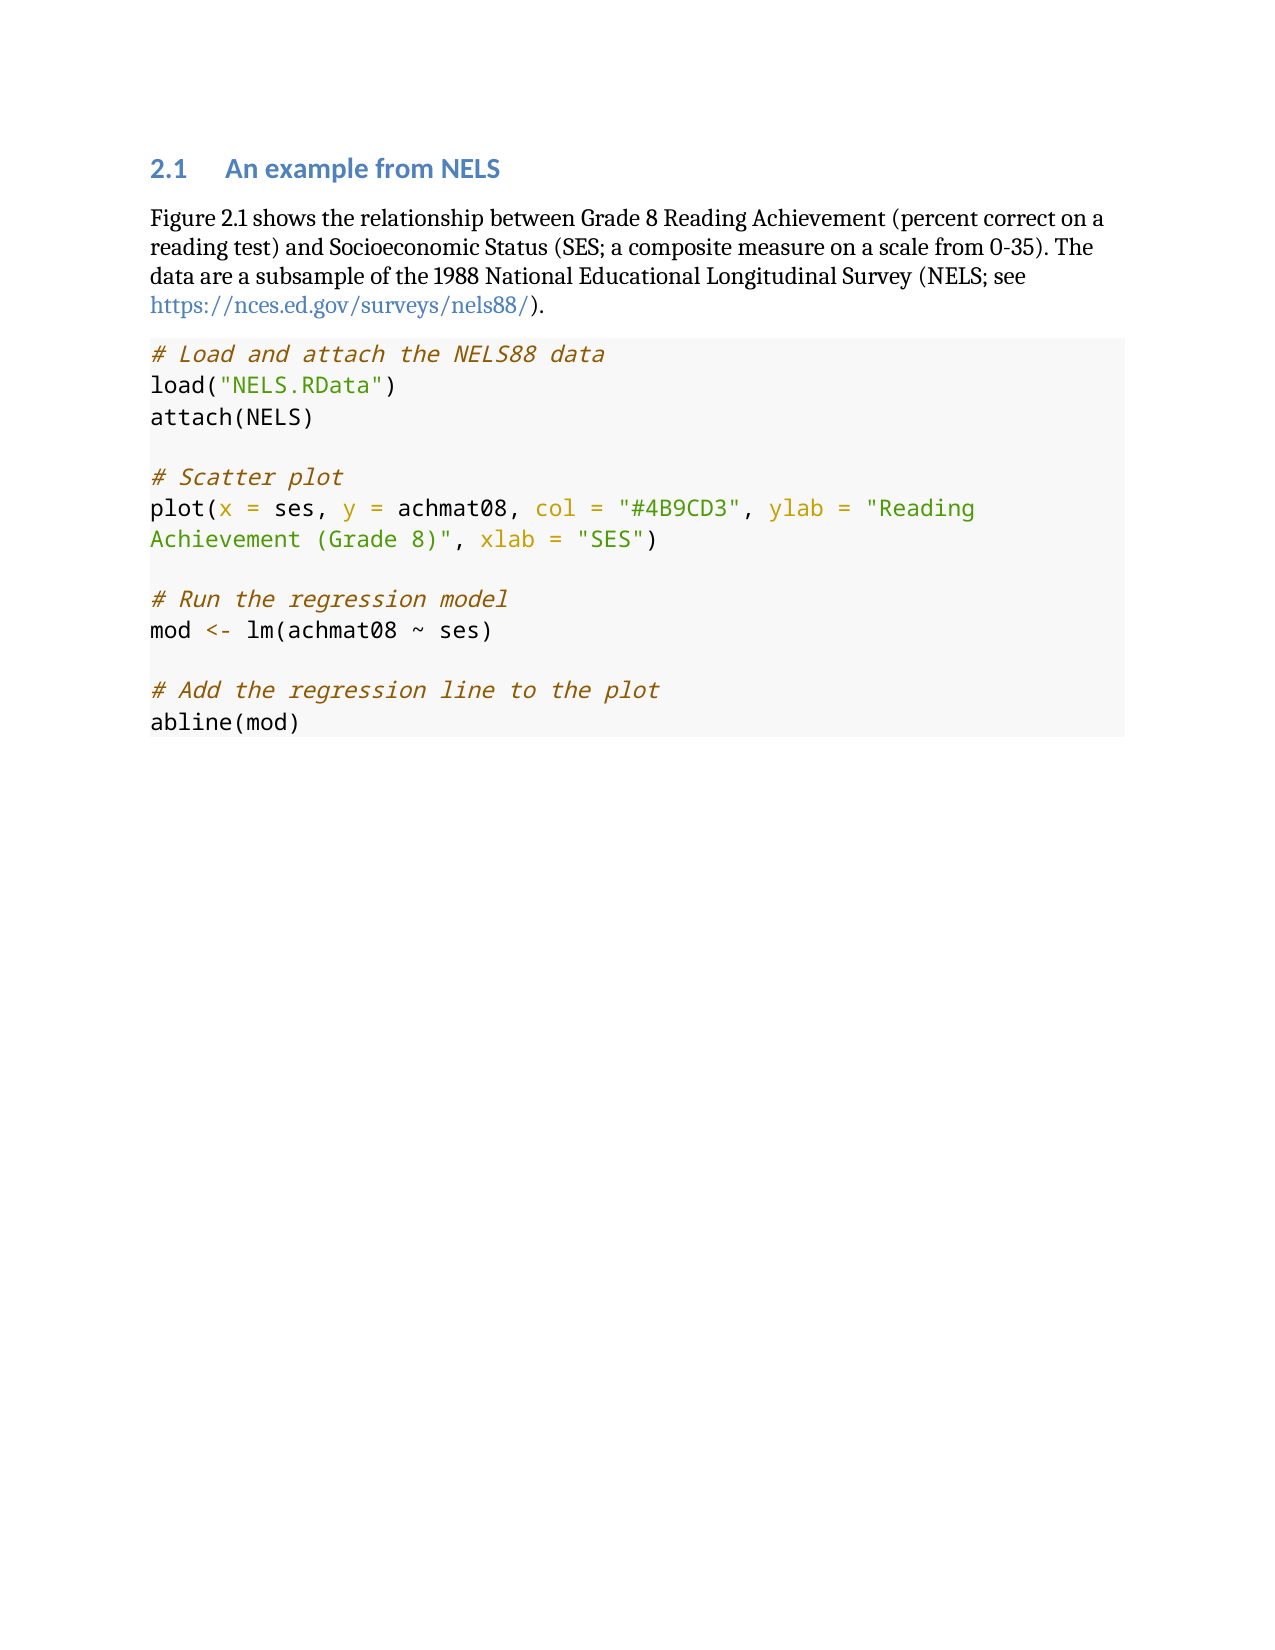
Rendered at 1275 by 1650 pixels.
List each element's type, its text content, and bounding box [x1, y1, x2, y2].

subtitle 2.1 An example from NELS [150, 150, 1125, 186]
text Figure 2.1 shows the relationship between Grade 8 Reading Achievement (percent correct on a reading test) and Socioeconomic Status (SES; a composite measure on a scale from 0-35). The data are a subsample of the 1988 National Educational Longitudinal Survey (NELS; see https://nces.ed.gov/surveys/nels88/). [150, 204, 1125, 319]
text # Load and attach the NELS88 data load("NELS.RData") attach(NELS) # Scatter plot plot(x = ses, y = achmat08, col = "#4B9CD3", ylab = "Reading Achievement (Grade 8)", xlab = "SES") # Run the regression model mod <- lm(achmat08 ~ ses) # Add the regression line to the plot abline(mod) [150, 338, 1125, 737]
